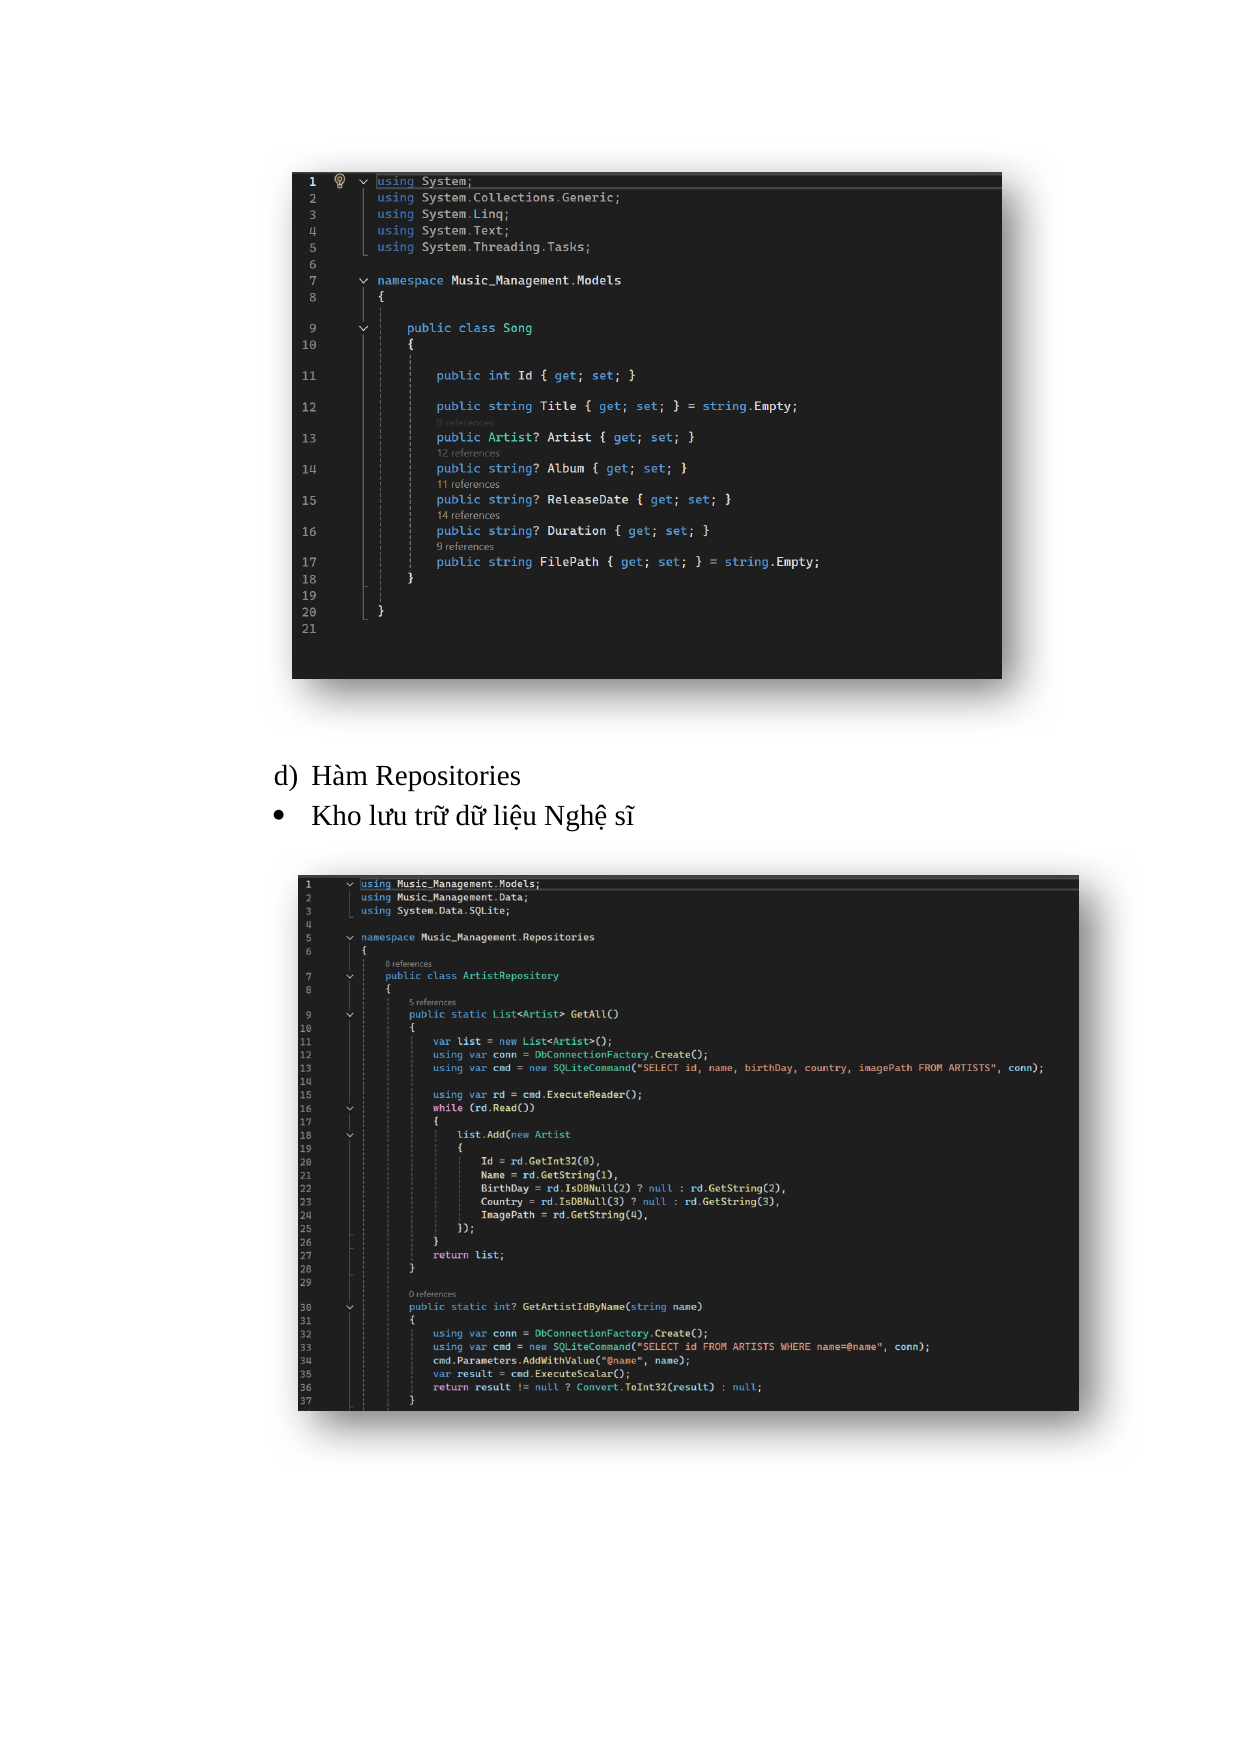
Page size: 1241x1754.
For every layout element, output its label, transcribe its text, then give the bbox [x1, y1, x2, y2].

list Kho lưu trữ dữ liệu Nghệ sĩ [274, 798, 1092, 832]
picture [292, 172, 1002, 679]
list Hàm Repositories [274, 758, 1092, 791]
picture [298, 875, 1079, 1411]
